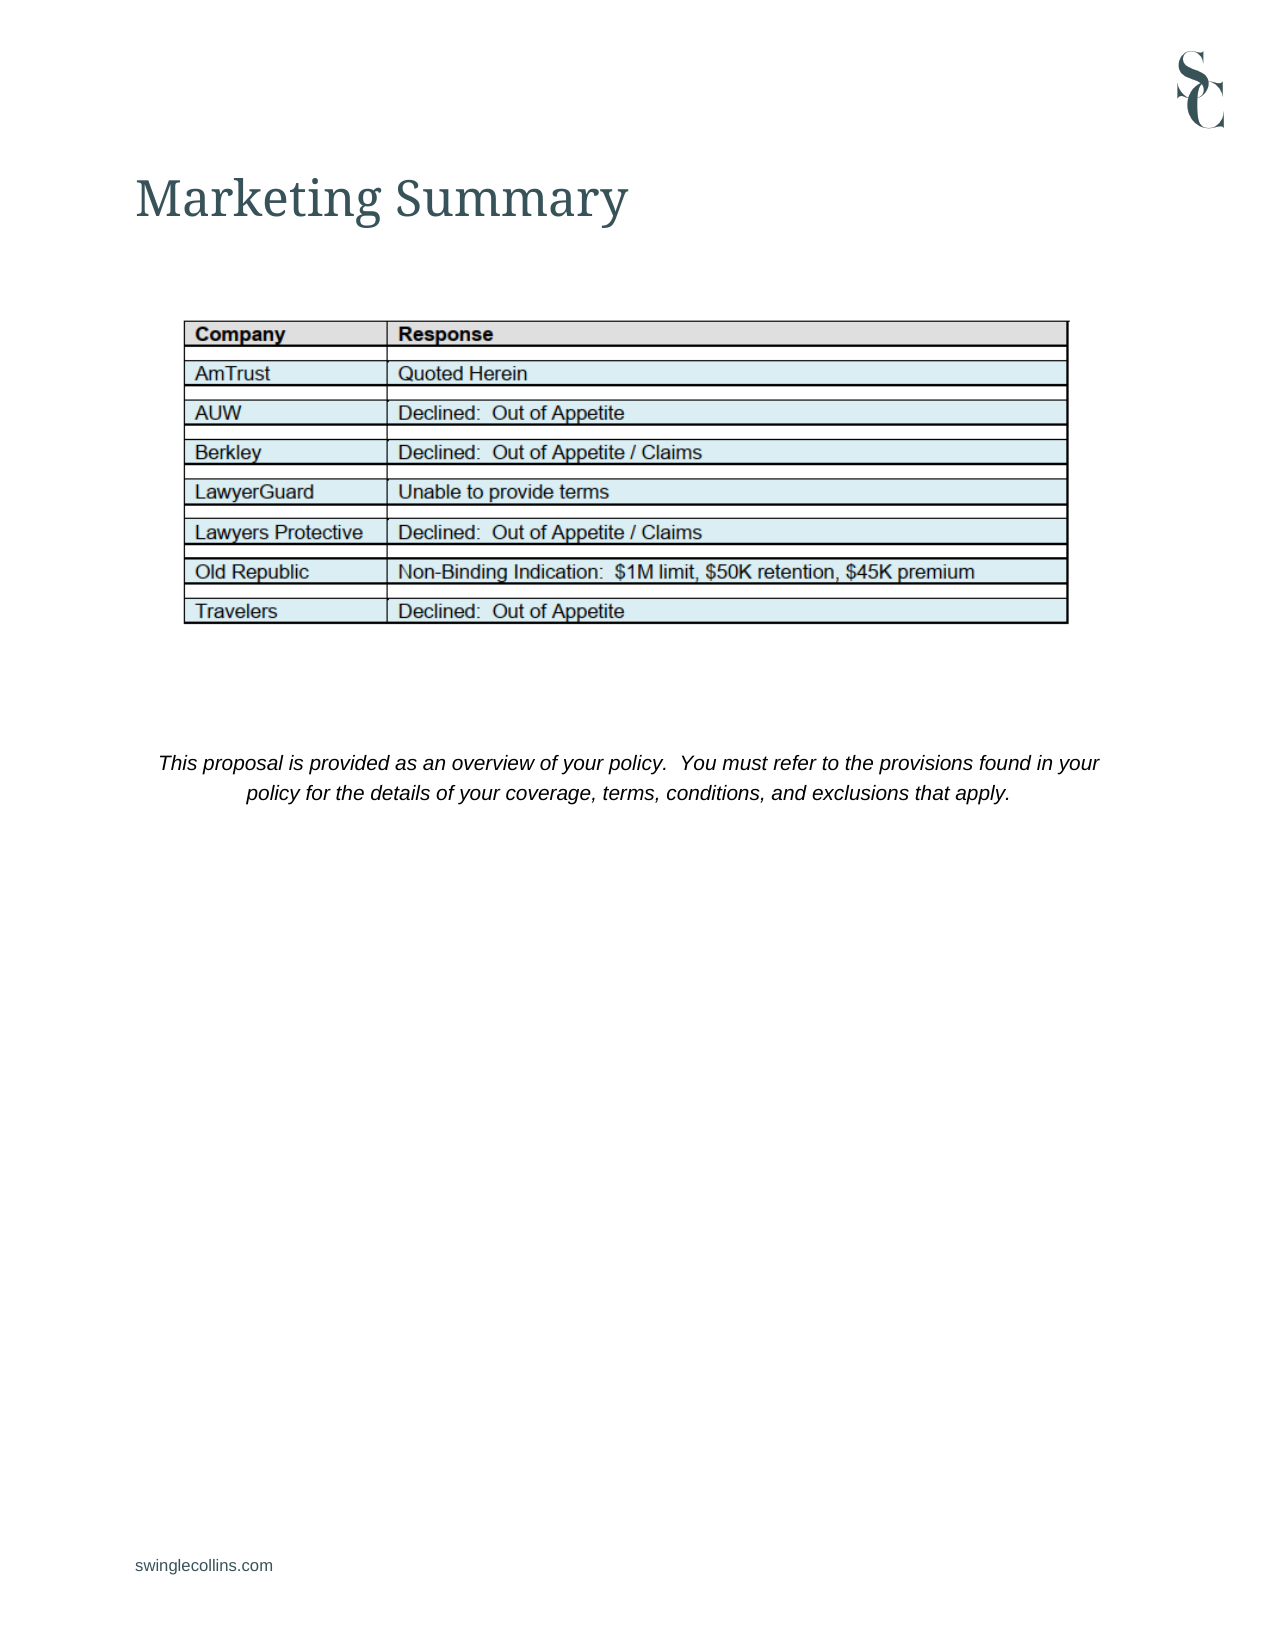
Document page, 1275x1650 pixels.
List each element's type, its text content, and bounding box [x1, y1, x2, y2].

text Marketing Summary [135, 162, 1125, 231]
picture [135, 310, 1125, 648]
text This proposal is provided as an overview of your policy. You must refer to the provisions found in your policy for the details of your coverage, terms, conditions, and exclusions that apply. [135, 751, 1125, 805]
picture [1140, 30, 1261, 150]
